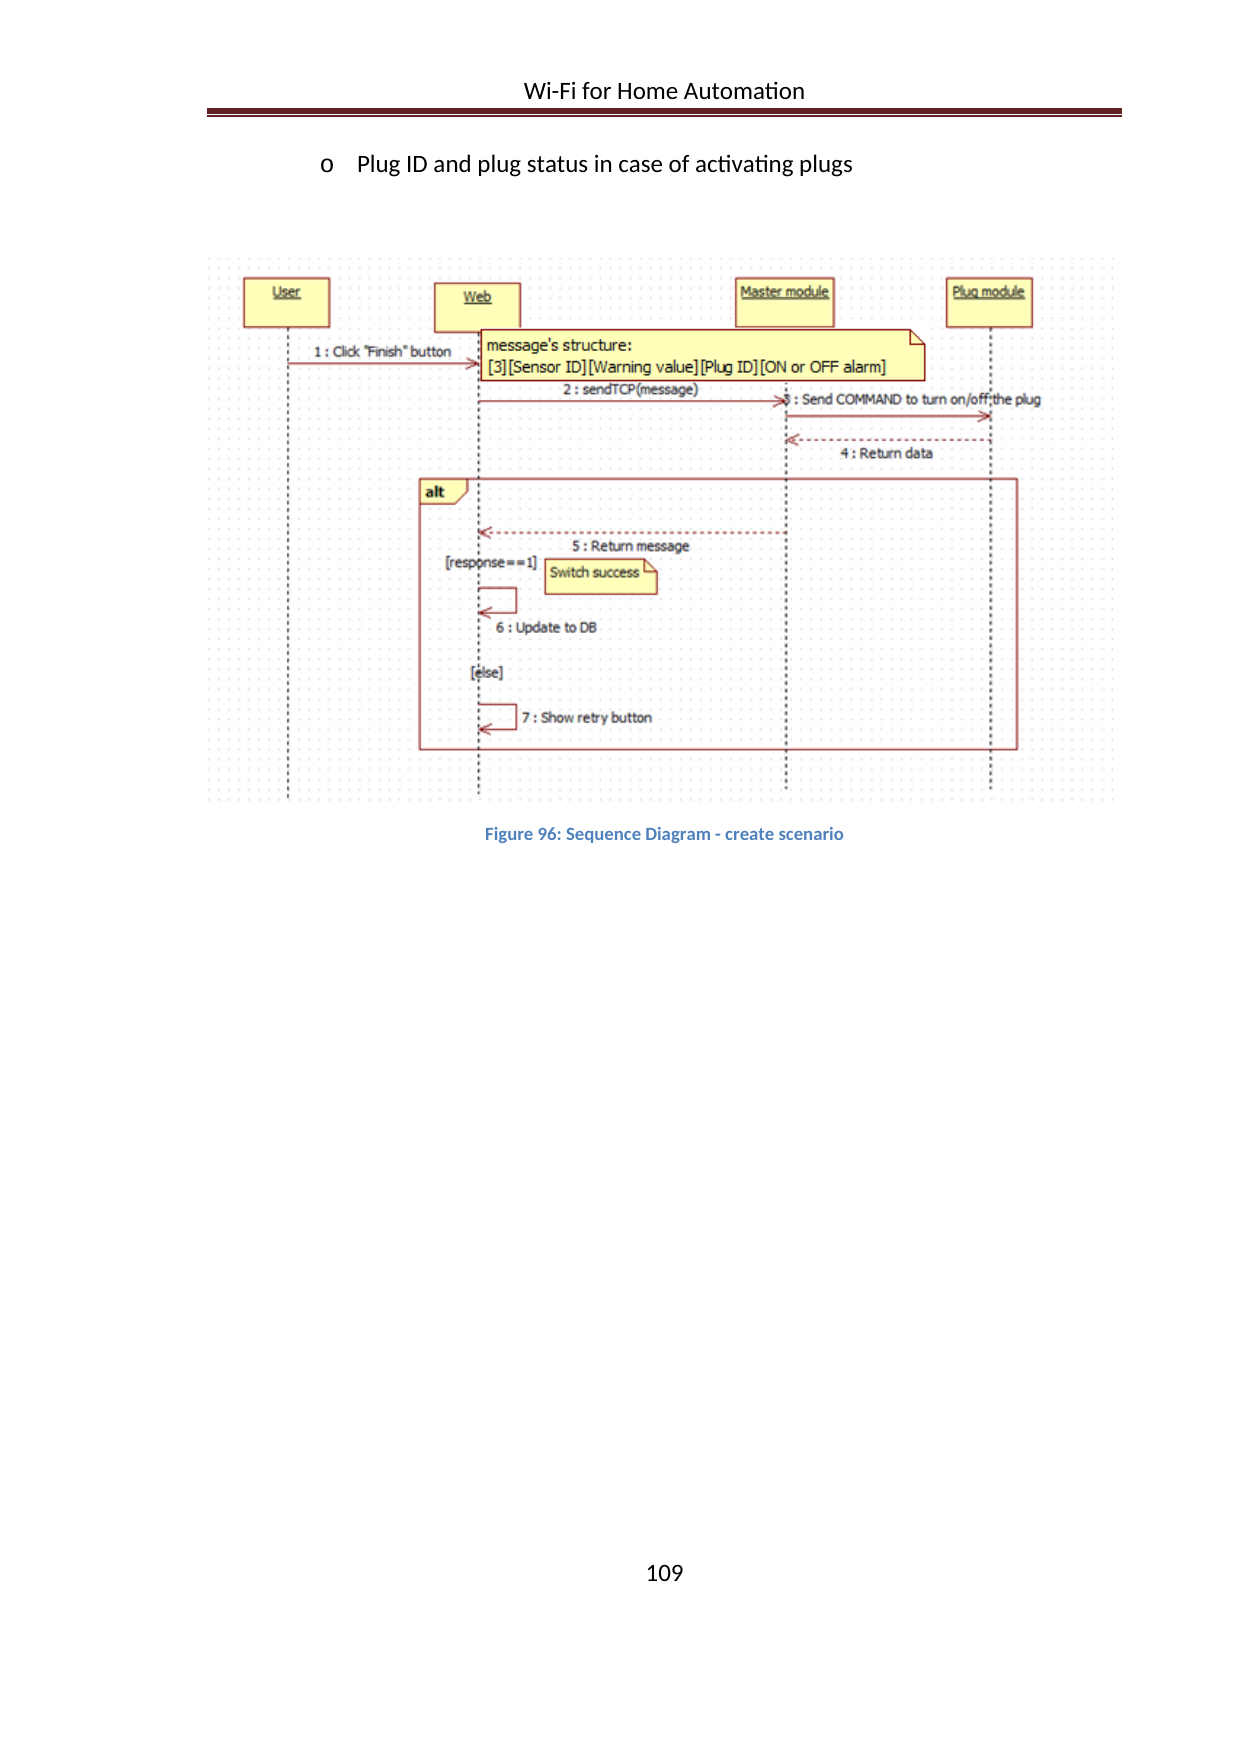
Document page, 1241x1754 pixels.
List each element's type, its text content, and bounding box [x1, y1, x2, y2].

picture [206, 258, 1122, 803]
list Plug ID and plug status in case of activating plugs [319, 148, 1122, 179]
text Figure 96: Sequence Diagram - create scenario [207, 822, 1122, 845]
